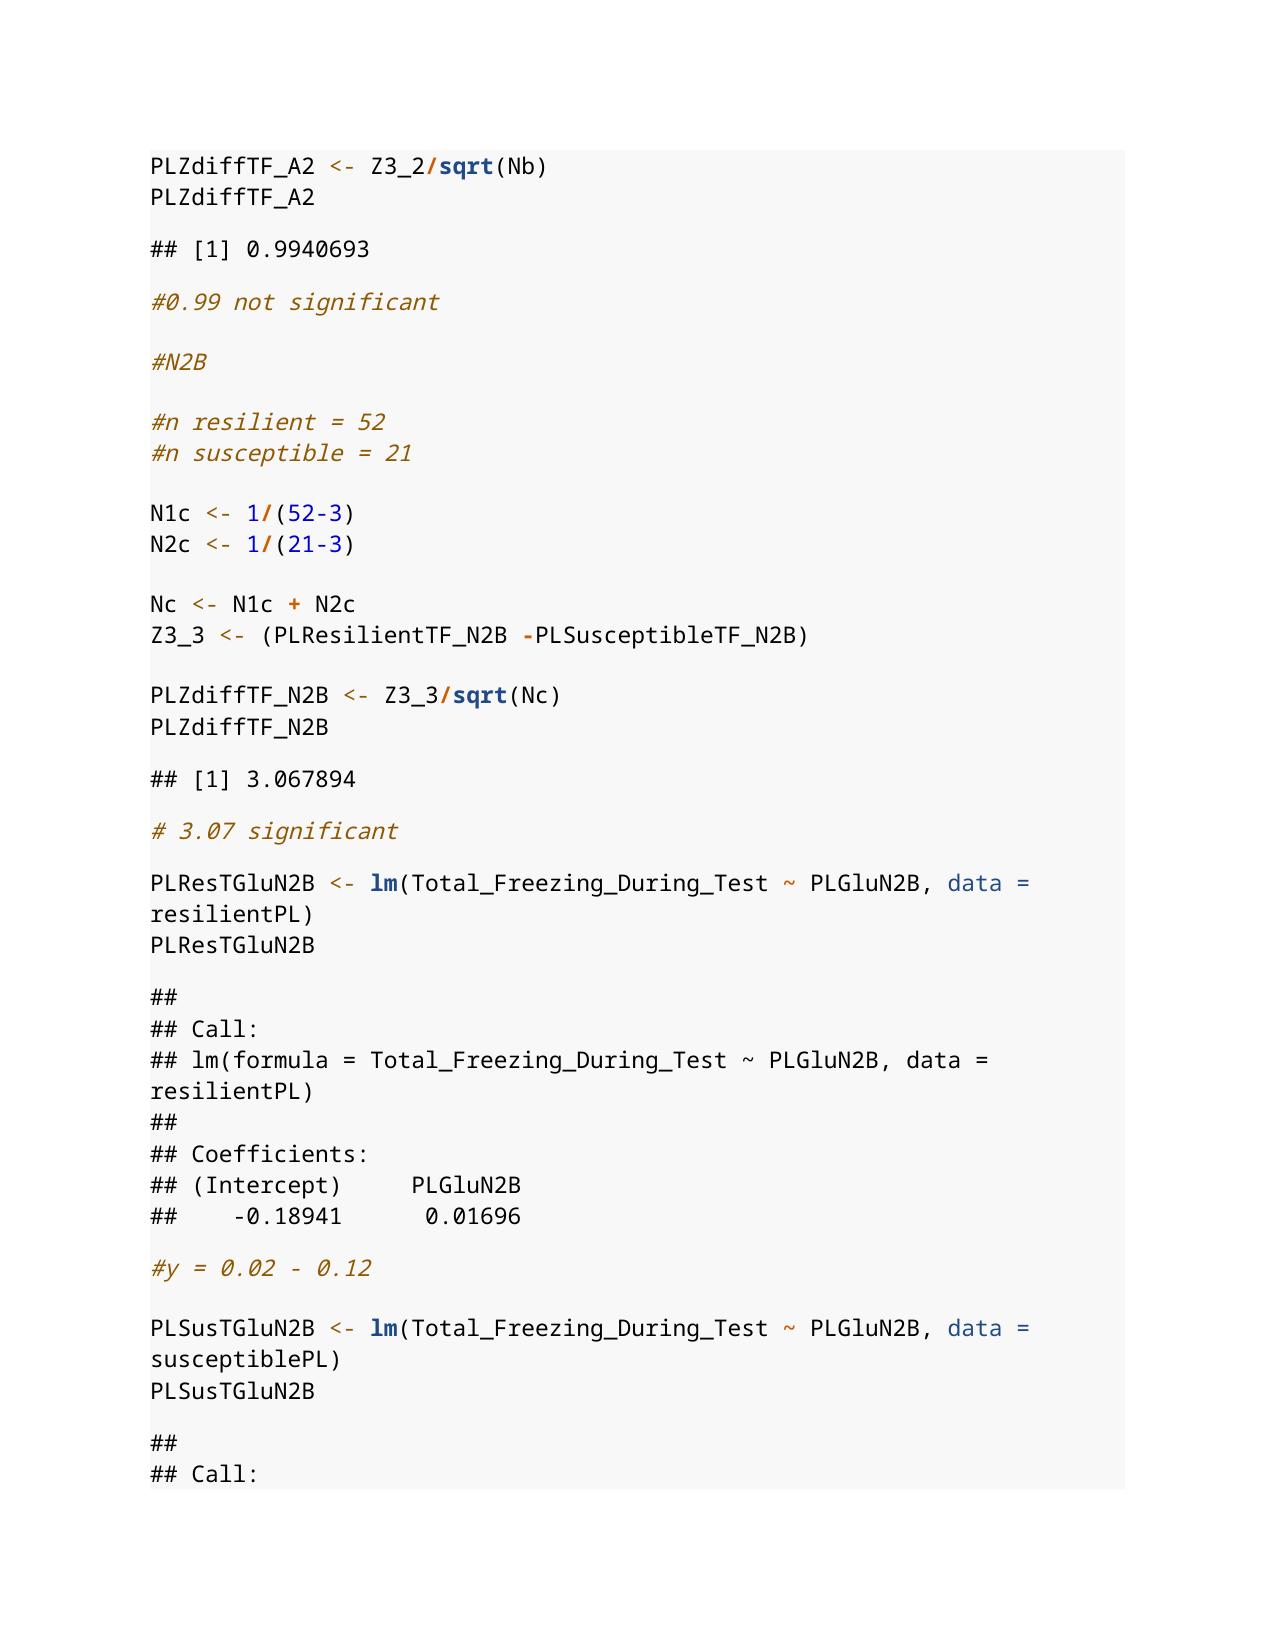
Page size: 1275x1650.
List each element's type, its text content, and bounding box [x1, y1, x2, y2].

text #0.99 not significant #N2B #n resilient = 52 #n susceptible = 21 N1c <- 1/(52-3) N2c <- 1/(21-3) Nc <- N1c + N2c Z3_3 <- (PLResilientTF_N2B -PLSusceptibleTF_N2B) PLZdiffTF_N2B <- Z3_3/sqrt(Nc) PLZdiffTF_N2B [150, 285, 1125, 742]
text ## [1] 3.067894 [150, 762, 1125, 794]
text # 3.07 significant [150, 814, 1125, 846]
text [150, 1427, 1125, 1489]
text ## ## Call: ## lm(formula = Total_Freezing_During_Test ~ PLGluN2B, data = resilientPL) ## ## Coefficients: ## (Intercept) PLGluN2B ## -0.18941 0.01696 [150, 981, 1125, 1231]
text #y = 0.02 - 0.12 PLSusTGluN2B <- lm(Total_Freezing_During_Test ~ PLGluN2B, data = susceptiblePL) PLSusTGluN2B [150, 1252, 1125, 1406]
text PLResTGluN2B <- lm(Total_Freezing_During_Test ~ PLGluN2B, data = resilientPL) PLResTGluN2B [315, 867, 1125, 960]
text ## [1] 0.9940693 [150, 233, 1125, 264]
